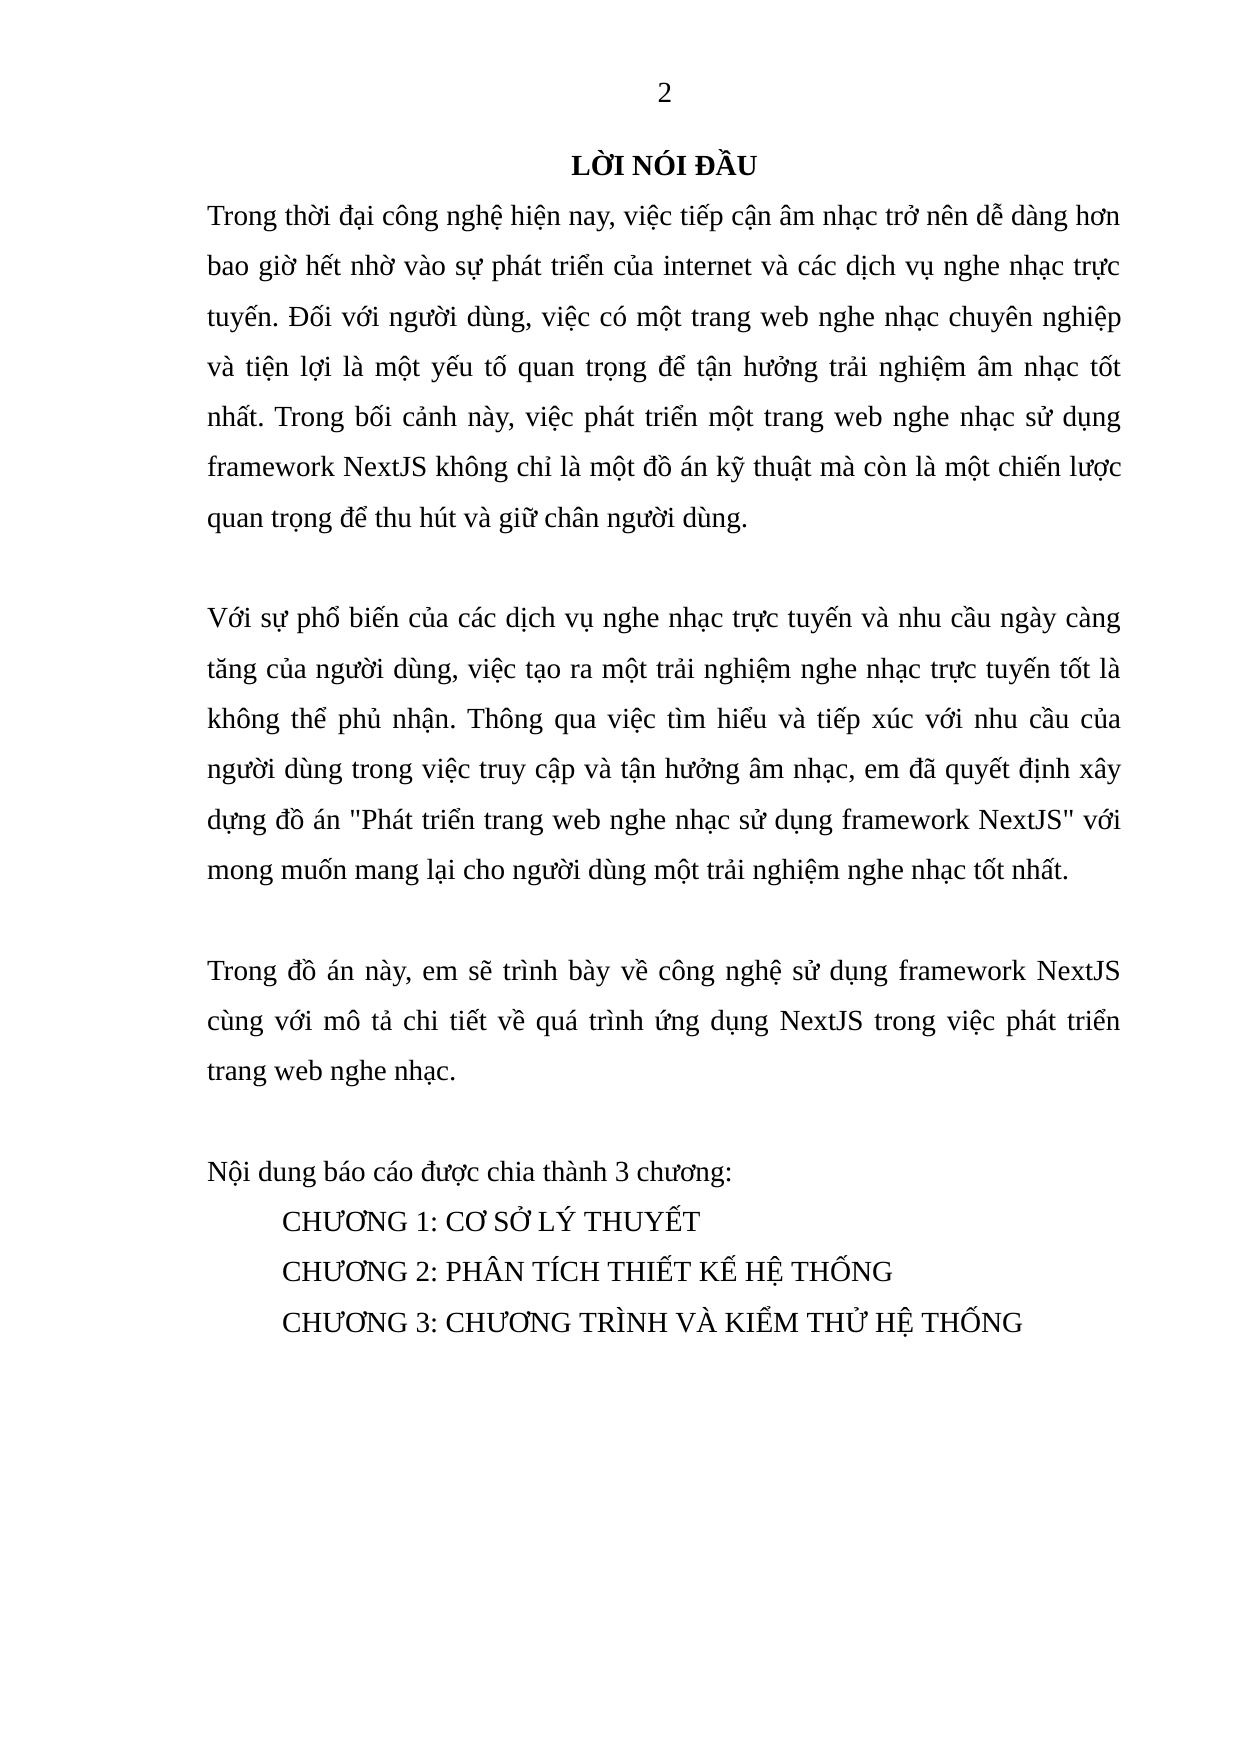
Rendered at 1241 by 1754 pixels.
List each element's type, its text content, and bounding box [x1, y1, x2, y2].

text CHƯƠNG 2: PHÂN TÍCH THIẾT KẾ HỆ THỐNG [207, 1254, 1122, 1288]
text Với sự phổ biến của các dịch vụ nghe nhạc trực tuyến và nhu cầu ngày càng tăng của người dùng, việc tạo ra một trải nghiệm nghe nhạc trực tuyến tốt là không thể phủ nhận. Thông qua việc tìm hiểu và tiếp xúc với nhu cầu của người dùng trong việc truy cập và tận hưởng âm nhạc, em đã quyết định xây dựng đồ án "Phát triển trang web nghe nhạc sử dụng framework NextJS" với mong muốn mang lại cho người dùng một trải nghiệm nghe nhạc tốt nhất. [207, 601, 1122, 886]
subtitle LỜI NÓI ĐẦU [207, 148, 1122, 181]
text CHƯƠNG 3: CHƯƠNG TRÌNH VÀ KIỂM THỬ HỆ THỐNG [207, 1305, 1122, 1338]
text Trong thời đại công nghệ hiện nay, việc tiếp cận âm nhạc trở nên dễ dàng hơn bao giờ hết nhờ vào sự phát triển của internet và các dịch vụ nghe nhạc trực tuyến. Đối với người dùng, việc có một trang web nghe nhạc chuyên nghiệp và tiện lợi là một yếu tố quan trọng để tận hưởng trải nghiệm âm nhạc tốt nhất. Trong bối cảnh này, việc phát triển một trang web nghe nhạc sử dụng framework NextJS không chỉ là một đồ án kỹ thuật mà còn là một chiến lược quan trọng để thu hút và giữ chân người dùng. [207, 198, 1122, 533]
text Nội dung báo cáo được chia thành 3 chương: [207, 1154, 1122, 1187]
text CHƯƠNG 1: CƠ SỞ LÝ THUYẾT [207, 1204, 1122, 1238]
text Trong đồ án này, em sẽ trình bày về công nghệ sử dụng framework NextJS cùng với mô tả chi tiết về quá trình ứng dụng NextJS trong việc phát triển trang web nghe nhạc. [207, 953, 1122, 1087]
